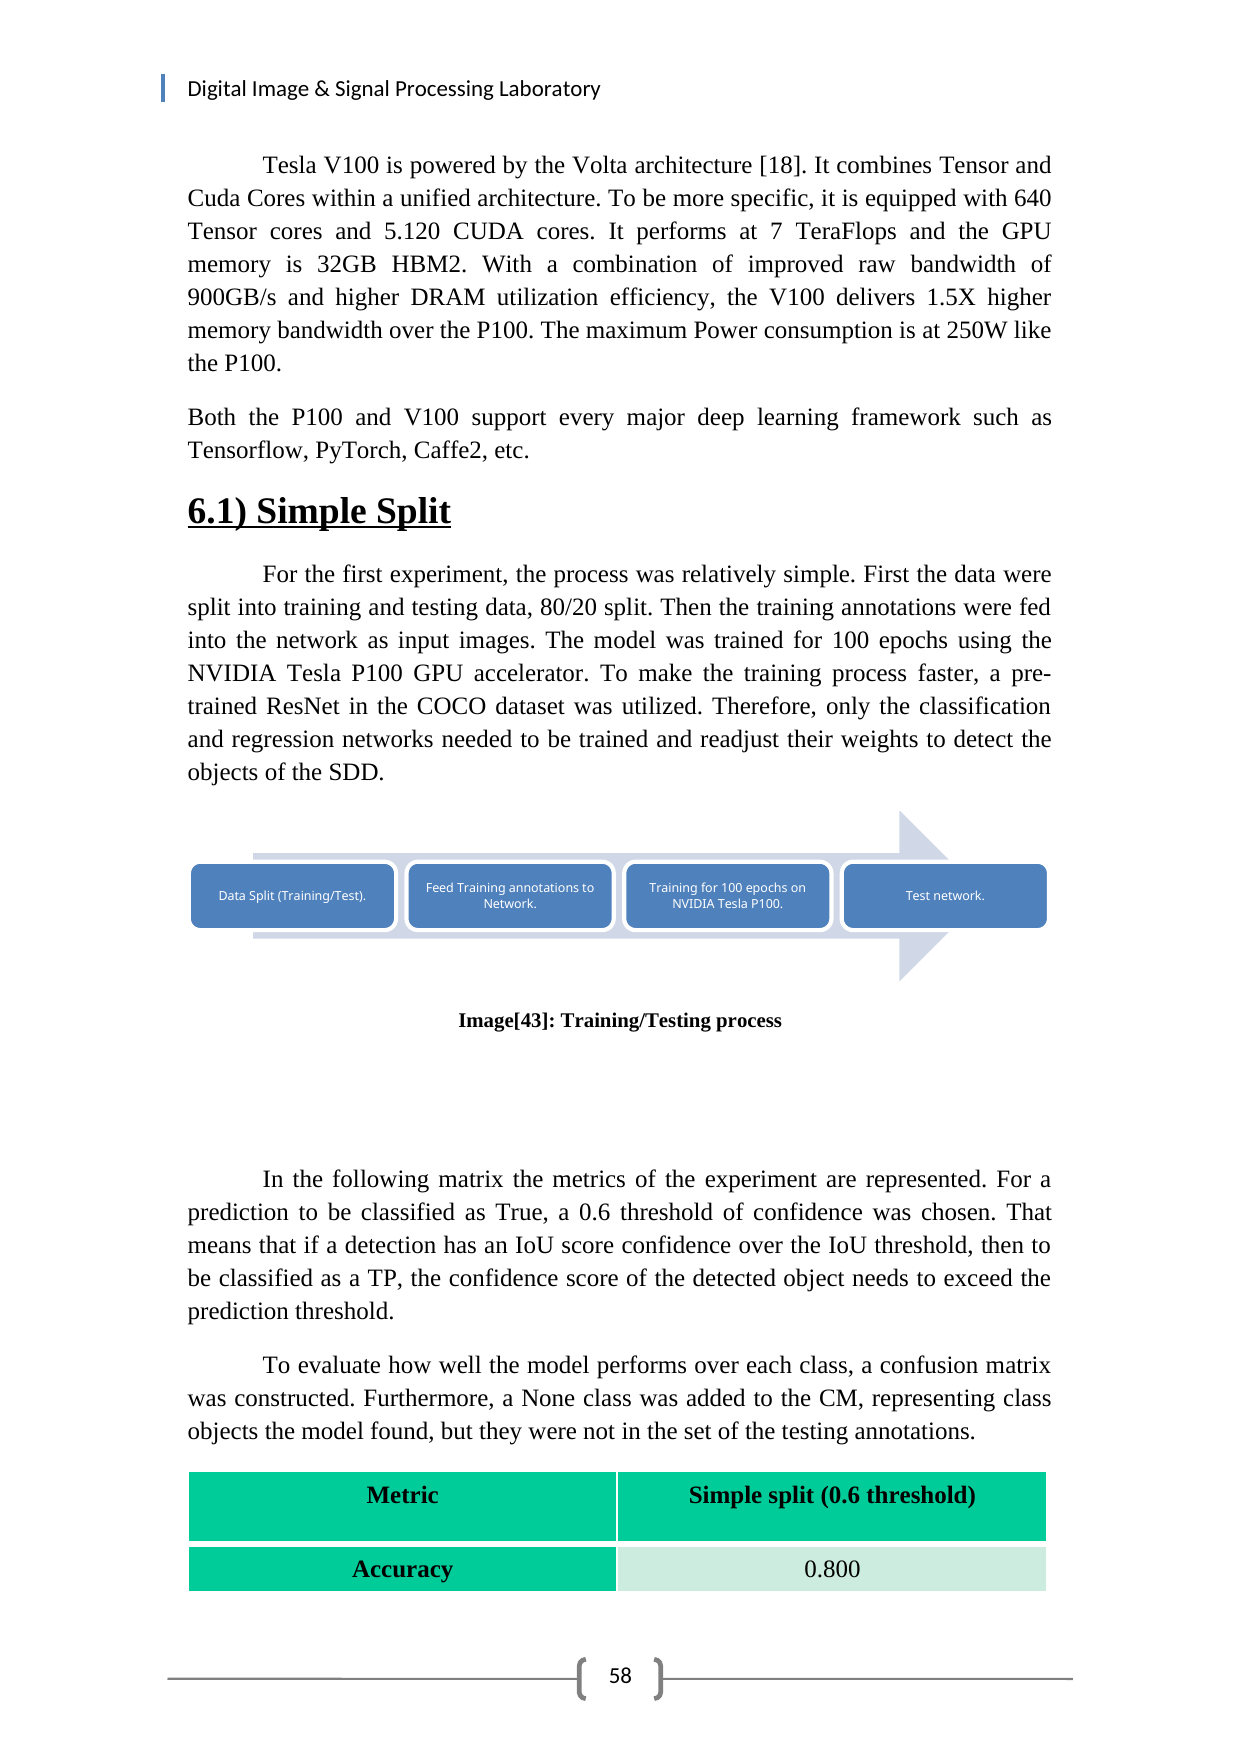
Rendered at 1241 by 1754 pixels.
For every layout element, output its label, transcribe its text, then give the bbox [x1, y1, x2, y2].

text 6.1) Simple Split [187, 489, 1053, 532]
text Both the P100 and V100 support every major deep learning framework such as Tensorflow, PyTorch, Caffe2, etc. [187, 402, 1053, 464]
table_cell Accuracy [189, 1547, 616, 1591]
table_header Simple split (0.6 threshold) [618, 1472, 1046, 1541]
text Tesla V100 is powered by the Volta architecture [18]. It combines Tensor and Cuda Cores within a unified architecture. To be more specific, it is equipped with 640 Tensor cores and 5.120 CUDA cores. It performs at 7 TeraFlops and the GPU memory is 32GB HBM2. With a combination of improved raw bandwidth of 900GB/s and higher DRAM utilization efficiency, the V100 delivers 1.5X higher memory bandwidth over the P100. The maximum Power consumption is at 250W like the P100. [187, 150, 1053, 377]
table_header Metric [189, 1472, 616, 1541]
text To evaluate how well the model performs over each class, a confusion matrix was constructed. Furthermore, a None class was added to the CM, representing class objects the model found, but they were not in the set of the testing annotations. [187, 1350, 1053, 1445]
text Image[43]: Training/Testing process [187, 1008, 1053, 1032]
text For the first experiment, the process was relatively simple. First the data were split into training and testing data, 80/20 split. Then the training annotations were fed into the network as input images. The model was trained for 100 epochs using the NVIDIA Tesla P100 GPU accelerator. To make the training process faster, a pre-trained ResNet in the COCO dataset was utilized. Therefore, only the classification and regression networks needed to be trained and readjust their weights to detect the objects of the SDD. [187, 559, 1053, 786]
text In the following matrix the metrics of the experiment are represented. For a prediction to be classified as True, a 0.6 threshold of confidence was chosen. That means that if a detection has an IoU score confidence over the IoU threshold, then to be classified as a TP, the confidence score of the detected object needs to exceed the prediction threshold. [187, 1164, 1053, 1325]
table_cell 0.800 [618, 1547, 1046, 1591]
